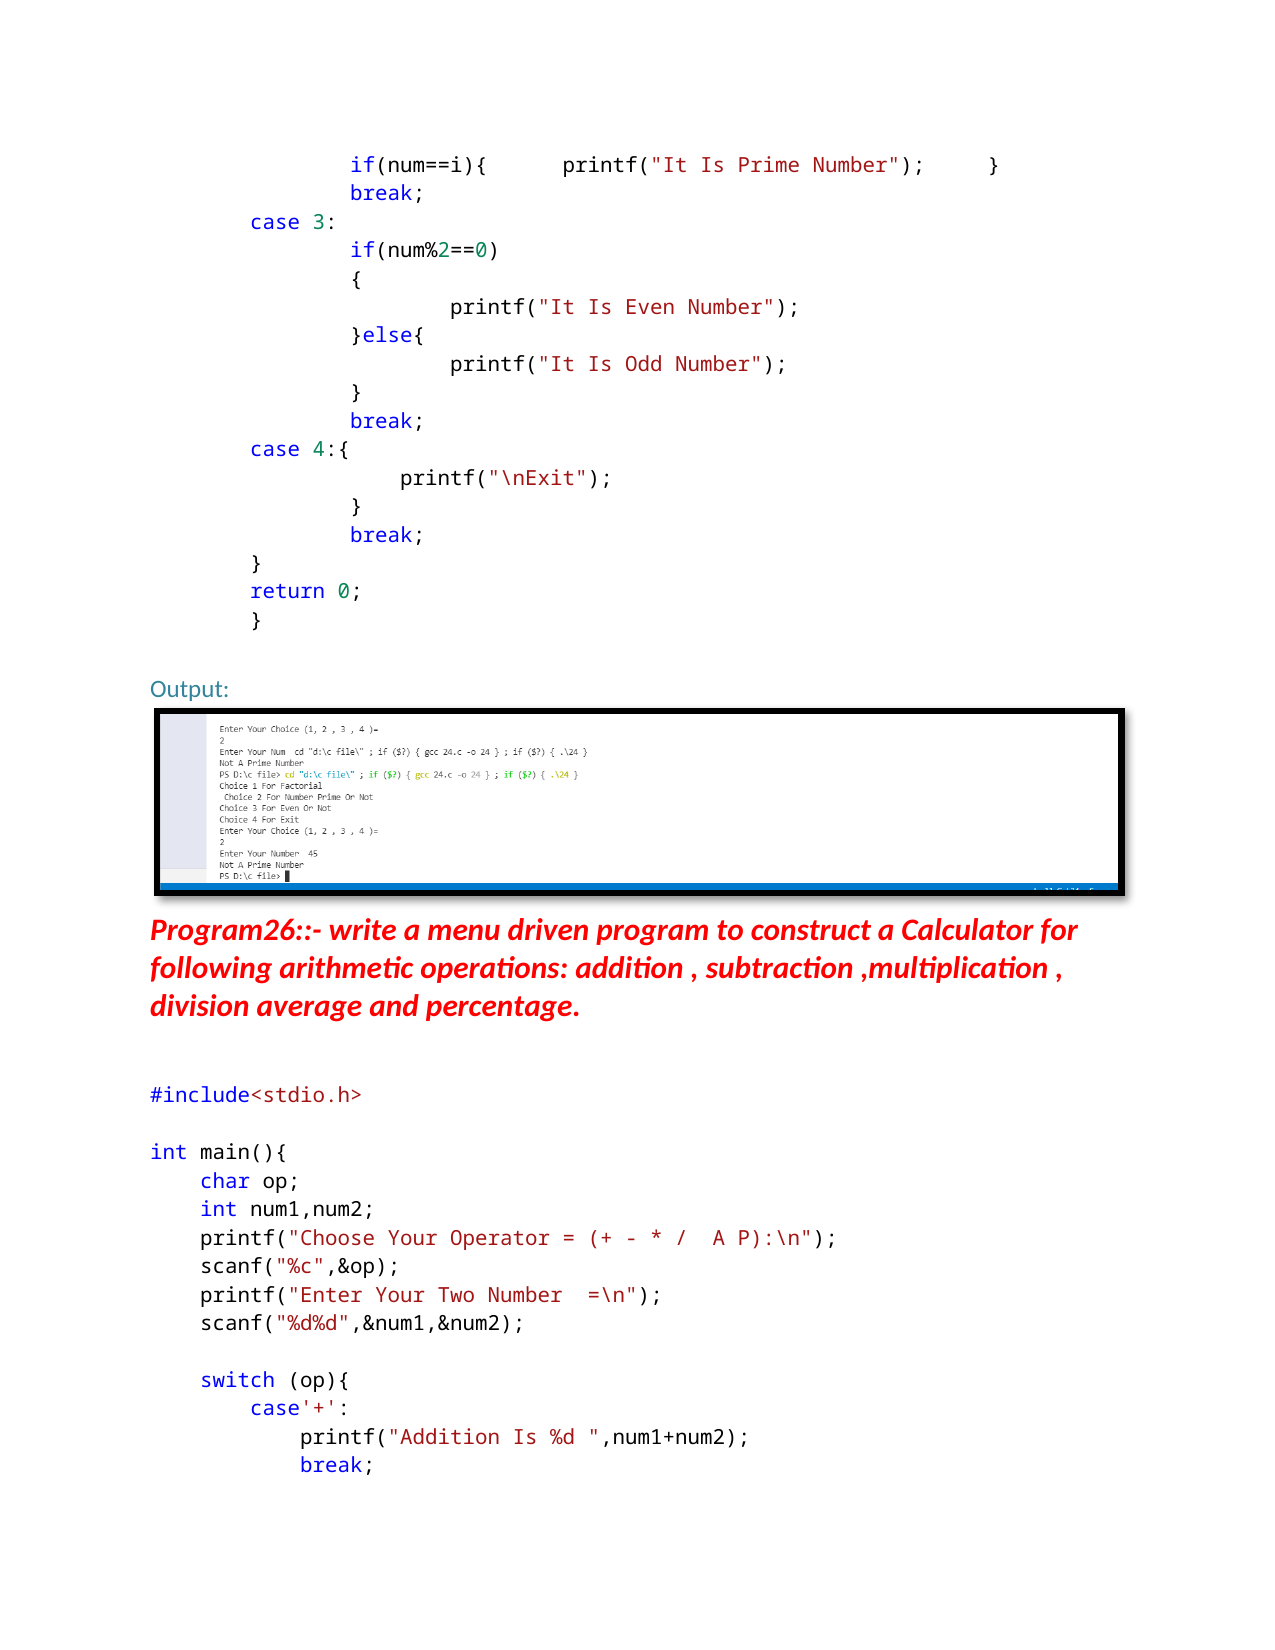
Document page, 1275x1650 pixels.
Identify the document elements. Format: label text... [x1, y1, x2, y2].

text } [150, 605, 1125, 633]
text break; [150, 520, 1125, 548]
text printf("It Is Even Number"); [150, 292, 1125, 321]
text printf("Enter Your Two Number =\n"); [150, 1280, 1125, 1308]
text switch (op){ [150, 1365, 1125, 1393]
picture [160, 714, 1118, 890]
text { [150, 264, 1125, 292]
text } [150, 548, 1125, 577]
text scanf("%d%d",&num1,&num2); [150, 1308, 1125, 1337]
text case 4:{ [150, 434, 1125, 463]
text Program26::- write a menu driven program to construct a Calculator for following arithmetic operations: addition , subtraction ,multiplication , division average and percentage. [150, 910, 1125, 1024]
text Output: [150, 673, 1125, 704]
text break; [150, 1450, 1125, 1479]
text printf("Choose Your Operator = (+ - * / A P):\n"); [150, 1223, 1125, 1251]
text char op; [150, 1166, 1125, 1194]
text return 0; [150, 577, 1125, 605]
text #include<stdio.h> [150, 1081, 1125, 1109]
text } [150, 377, 1125, 406]
text int num1,num2; [150, 1194, 1125, 1223]
text break; [150, 406, 1125, 434]
text printf("Addition Is %d ",num1+num2); [150, 1422, 1125, 1450]
text printf("\nExit"); [150, 463, 1125, 491]
text if(num%2==0) [150, 235, 1125, 264]
text int main(){ [150, 1137, 1125, 1166]
text break; [150, 178, 1125, 207]
text case 3: [150, 207, 1125, 235]
text printf("It Is Odd Number"); [150, 349, 1125, 377]
text case'+': [150, 1393, 1125, 1422]
text } [150, 491, 1125, 520]
text }else{ [150, 321, 1125, 349]
text scanf("%c",&op); [150, 1251, 1125, 1280]
text if(num==i){ printf("It Is Prime Number"); } [150, 150, 1125, 178]
